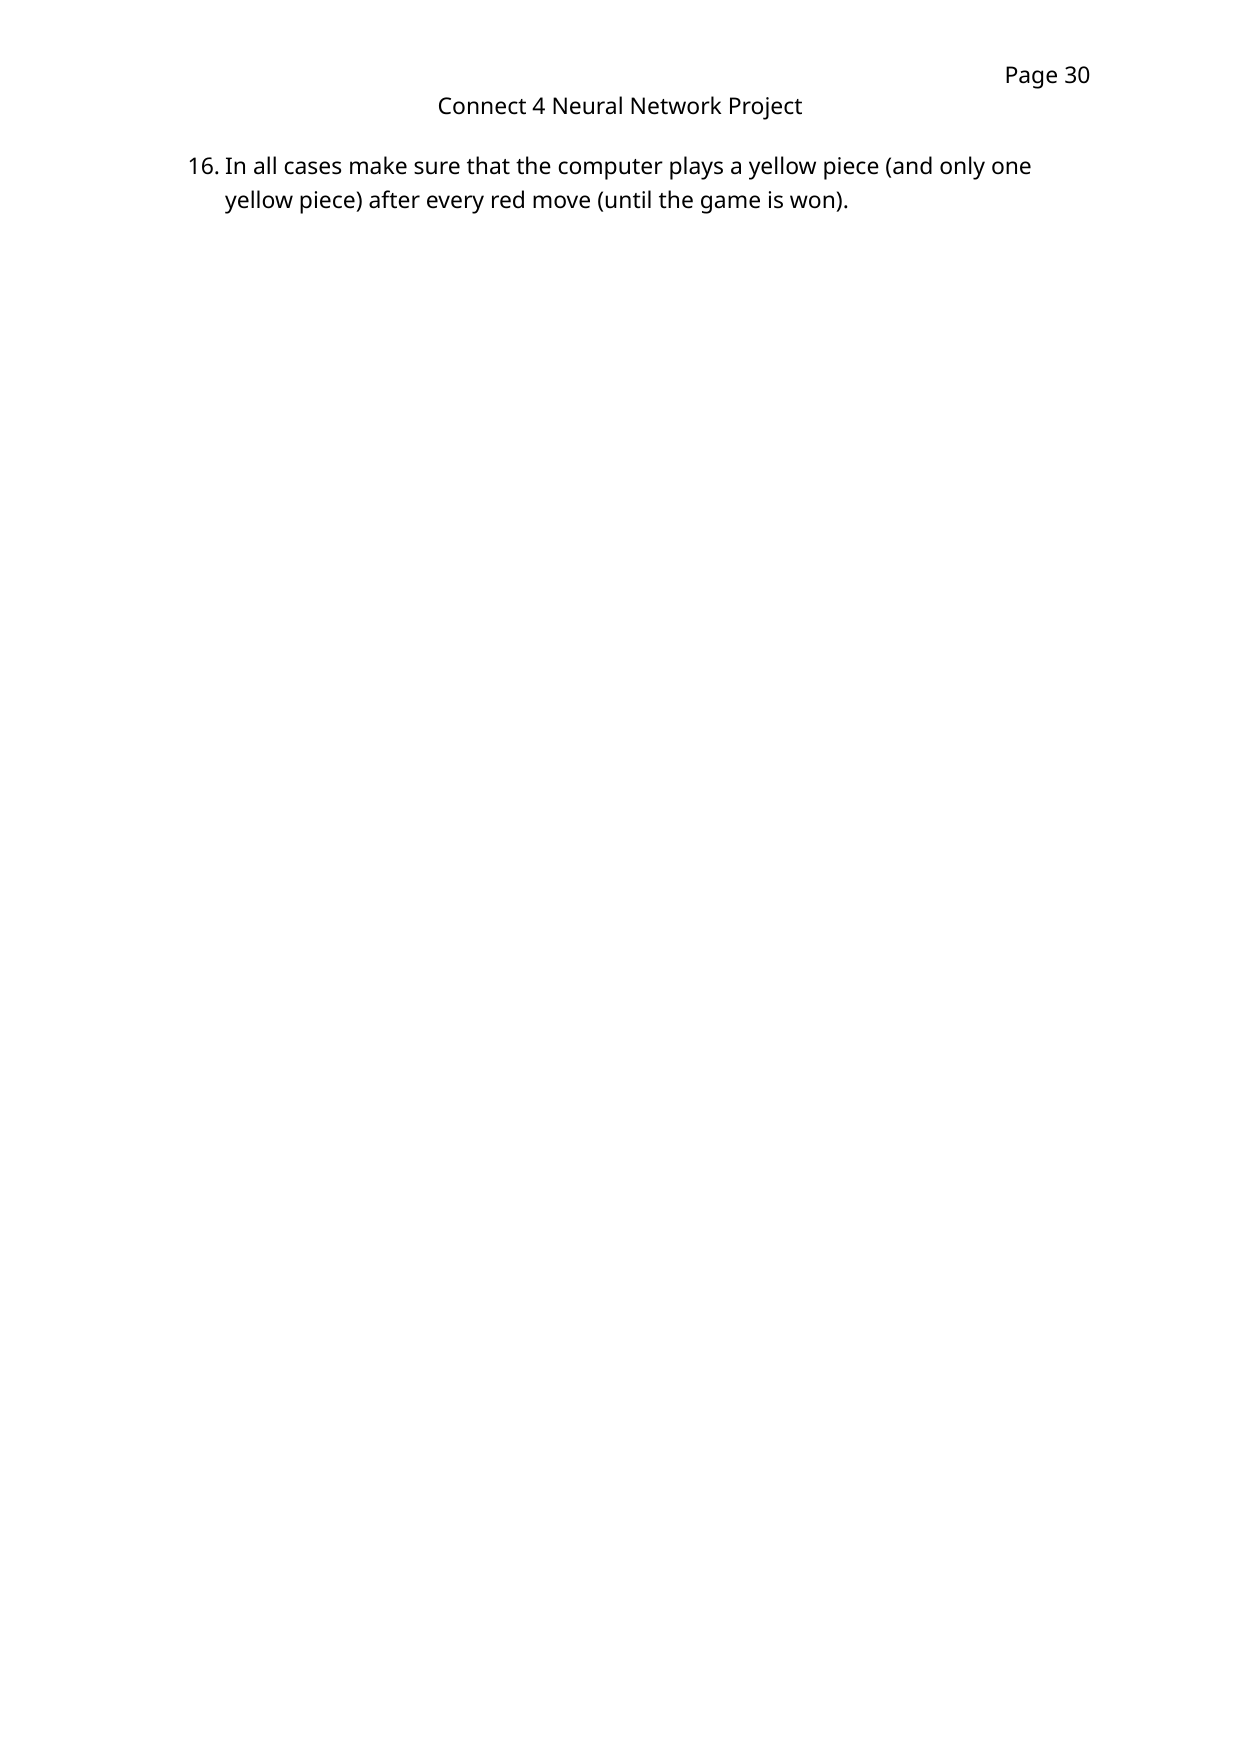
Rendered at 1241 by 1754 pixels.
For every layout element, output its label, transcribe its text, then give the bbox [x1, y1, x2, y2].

list In all cases make sure that the computer plays a yellow piece (and only one yellow piece) after every red move (until the game is won). [187, 150, 1090, 215]
